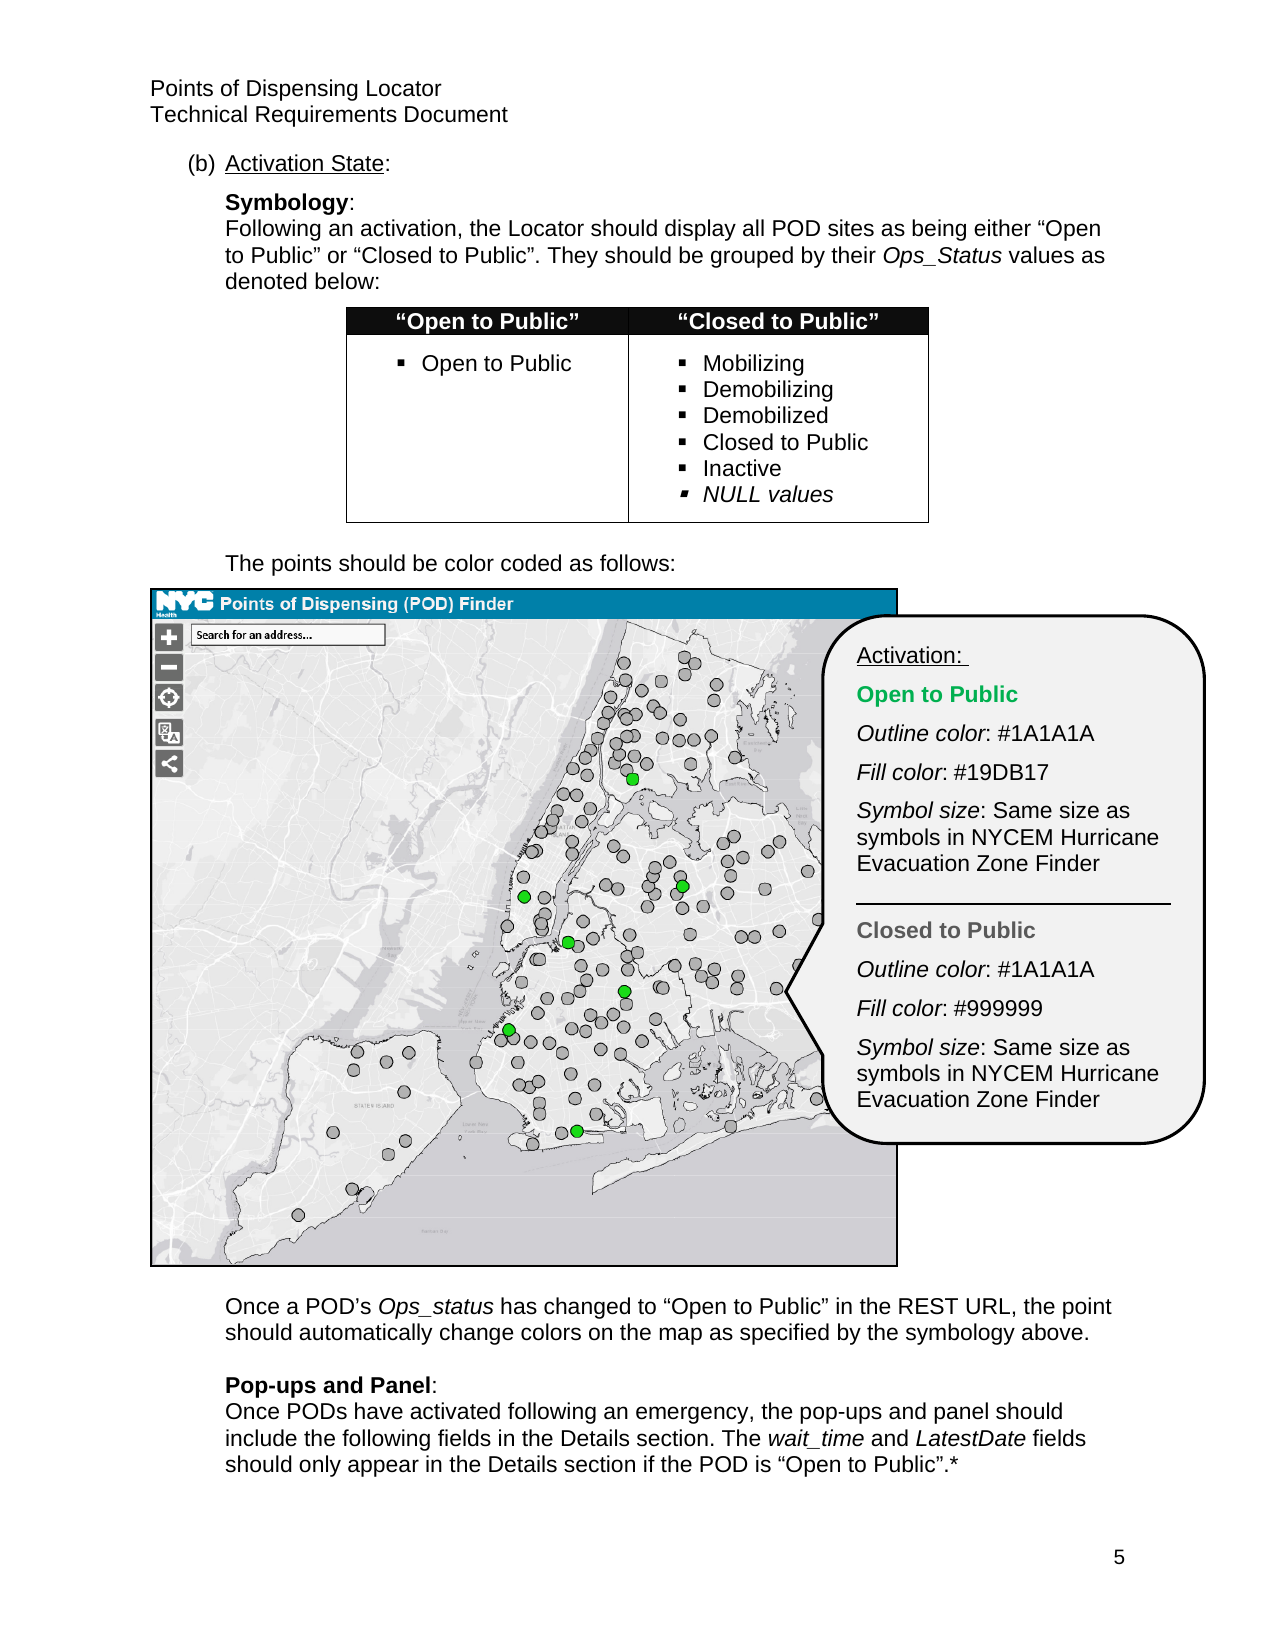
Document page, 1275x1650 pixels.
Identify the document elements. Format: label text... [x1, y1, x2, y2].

picture [411, 598, 419, 609]
table_cell Open to Public [347, 335, 628, 522]
list Activation State: [187, 150, 1125, 176]
table_header “Closed to Public” [629, 308, 928, 334]
text Pop-ups and Panel: [225, 1372, 1125, 1398]
picture [222, 598, 231, 609]
picture [378, 601, 386, 609]
picture [240, 601, 246, 609]
text Once PODs have activated following an emergency, the pop-ups and panel should include the following fields in the Details section. The wait_time and LatestDate fields should only appear in the Details section if the POD is “Open to Public”.* [225, 1398, 1125, 1477]
picture [157, 592, 213, 610]
picture [437, 598, 446, 609]
picture [303, 598, 313, 609]
text Symbology: [225, 189, 1125, 215]
table_header “Open to Public” [347, 308, 628, 334]
picture [424, 598, 434, 609]
picture [321, 601, 328, 608]
picture [152, 620, 896, 1265]
table_cell Mobilizing Demobilizing Demobilized Closed to Public Inactive NULL values [629, 335, 928, 522]
text Once a POD’s Ops_status has changed to “Open to Public” in the REST URL, the point should automatically change colors on the map as specified by the symbology above. [225, 1293, 1125, 1346]
picture [267, 601, 273, 608]
text Following an activation, the Locator should display all POD sites as being either “Open to Public” or “Closed to Public”. They should be grouped by their Ops_Status values as denoted below: [225, 215, 1125, 294]
text The points should be color coded as follows: [225, 549, 1125, 576]
picture [461, 598, 469, 609]
